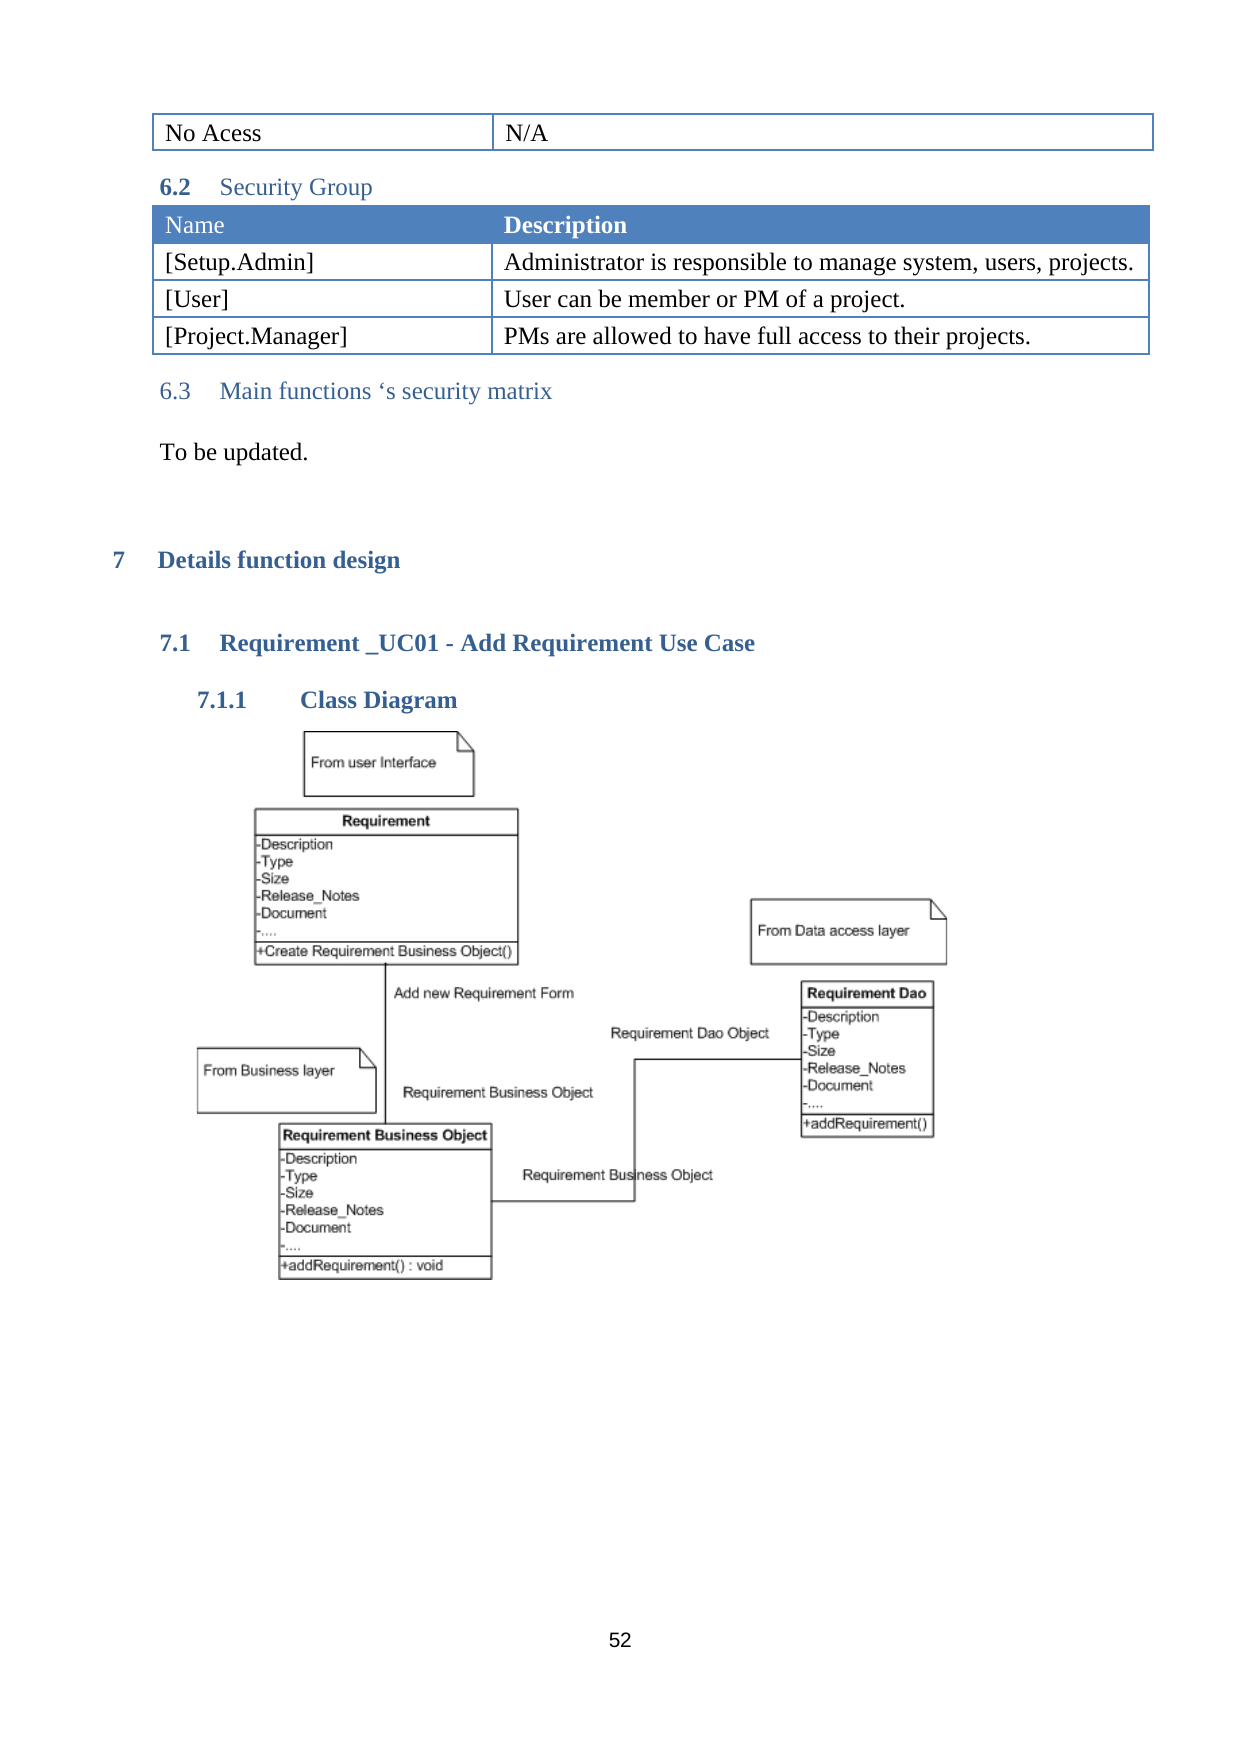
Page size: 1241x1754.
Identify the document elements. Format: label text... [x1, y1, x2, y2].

table_header Name [154, 208, 491, 242]
table_cell [User] [154, 281, 491, 316]
subtitle Class Diagram [197, 686, 1128, 714]
table_cell PMs are allowed to have full access to their projects. [493, 318, 1148, 353]
picture [196, 731, 948, 1280]
table_cell N/A [494, 115, 1152, 149]
table_cell Administrator is responsible to manage system, users, projects. [493, 244, 1148, 279]
table_cell [Setup.Admin] [154, 244, 491, 279]
table_header Description [493, 208, 1148, 242]
table_cell User can be member or PM of a project. [493, 281, 1148, 316]
table_cell No Acess [154, 115, 492, 149]
subtitle Main functions ‘s security matrix [159, 376, 1128, 404]
subtitle Security Group [159, 172, 1128, 201]
table_cell [Project.Manager] [154, 318, 491, 353]
subtitle Details function design [112, 545, 1128, 574]
subtitle Requirement _UC01 - Add Requirement Use Case [159, 628, 1128, 656]
text To be updated. [159, 437, 1128, 466]
